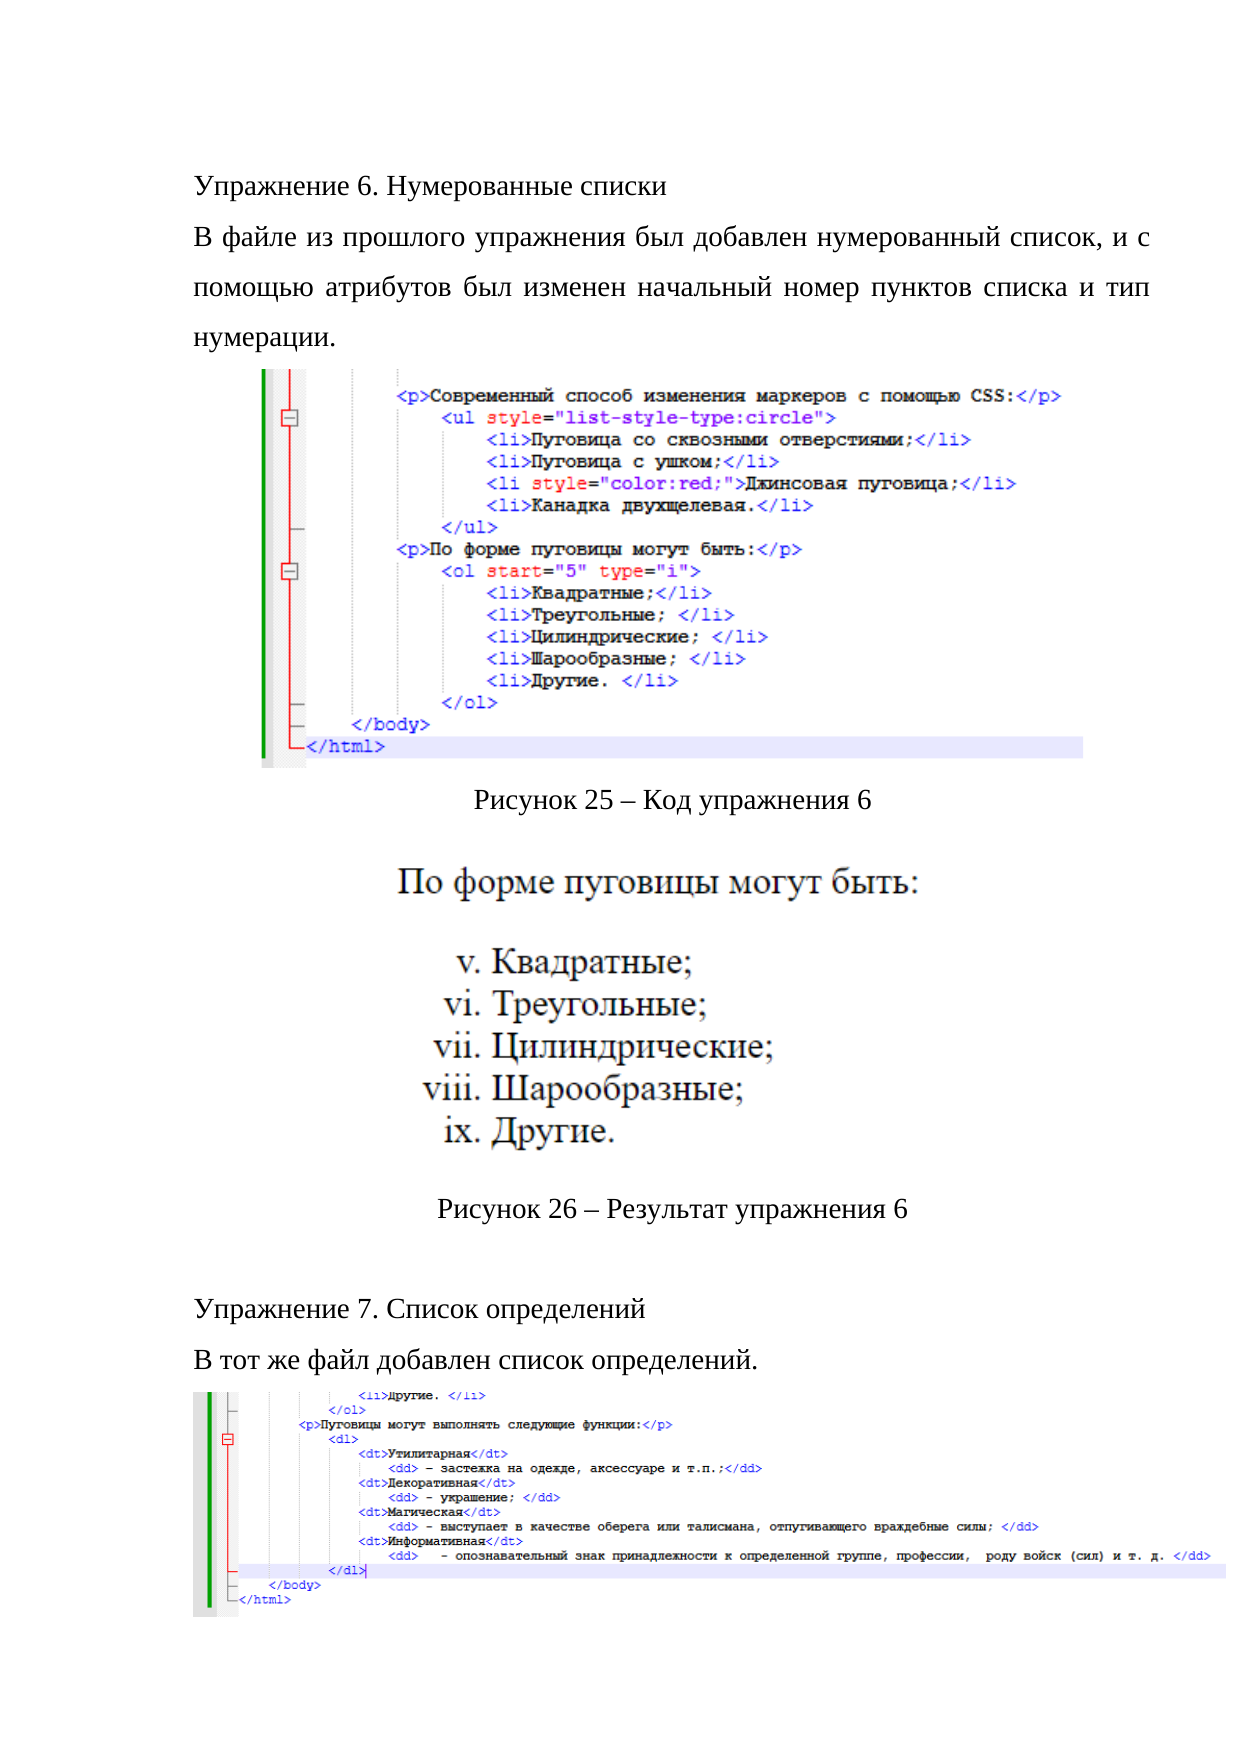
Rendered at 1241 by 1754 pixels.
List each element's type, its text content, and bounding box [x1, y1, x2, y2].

text В файле из прошлого упражнения был добавлен нумерованный список, и с помощью атрибутов был изменен начальный номер пунктов списка и тип нумерации. [193, 219, 1152, 353]
picture [193, 1392, 1226, 1617]
text Упражнение 7. Список определений [193, 1292, 1152, 1325]
text Рисунок 25 – Код упражнения 6 [193, 782, 1152, 815]
picture [379, 832, 966, 1177]
text В тот же файл добавлен список определений. [193, 1342, 1152, 1376]
text Рисунок 26 – Результат упражнения 6 [193, 1191, 1152, 1224]
text Упражнение 6. Нумерованные списки [193, 168, 1152, 202]
picture [261, 369, 1084, 768]
